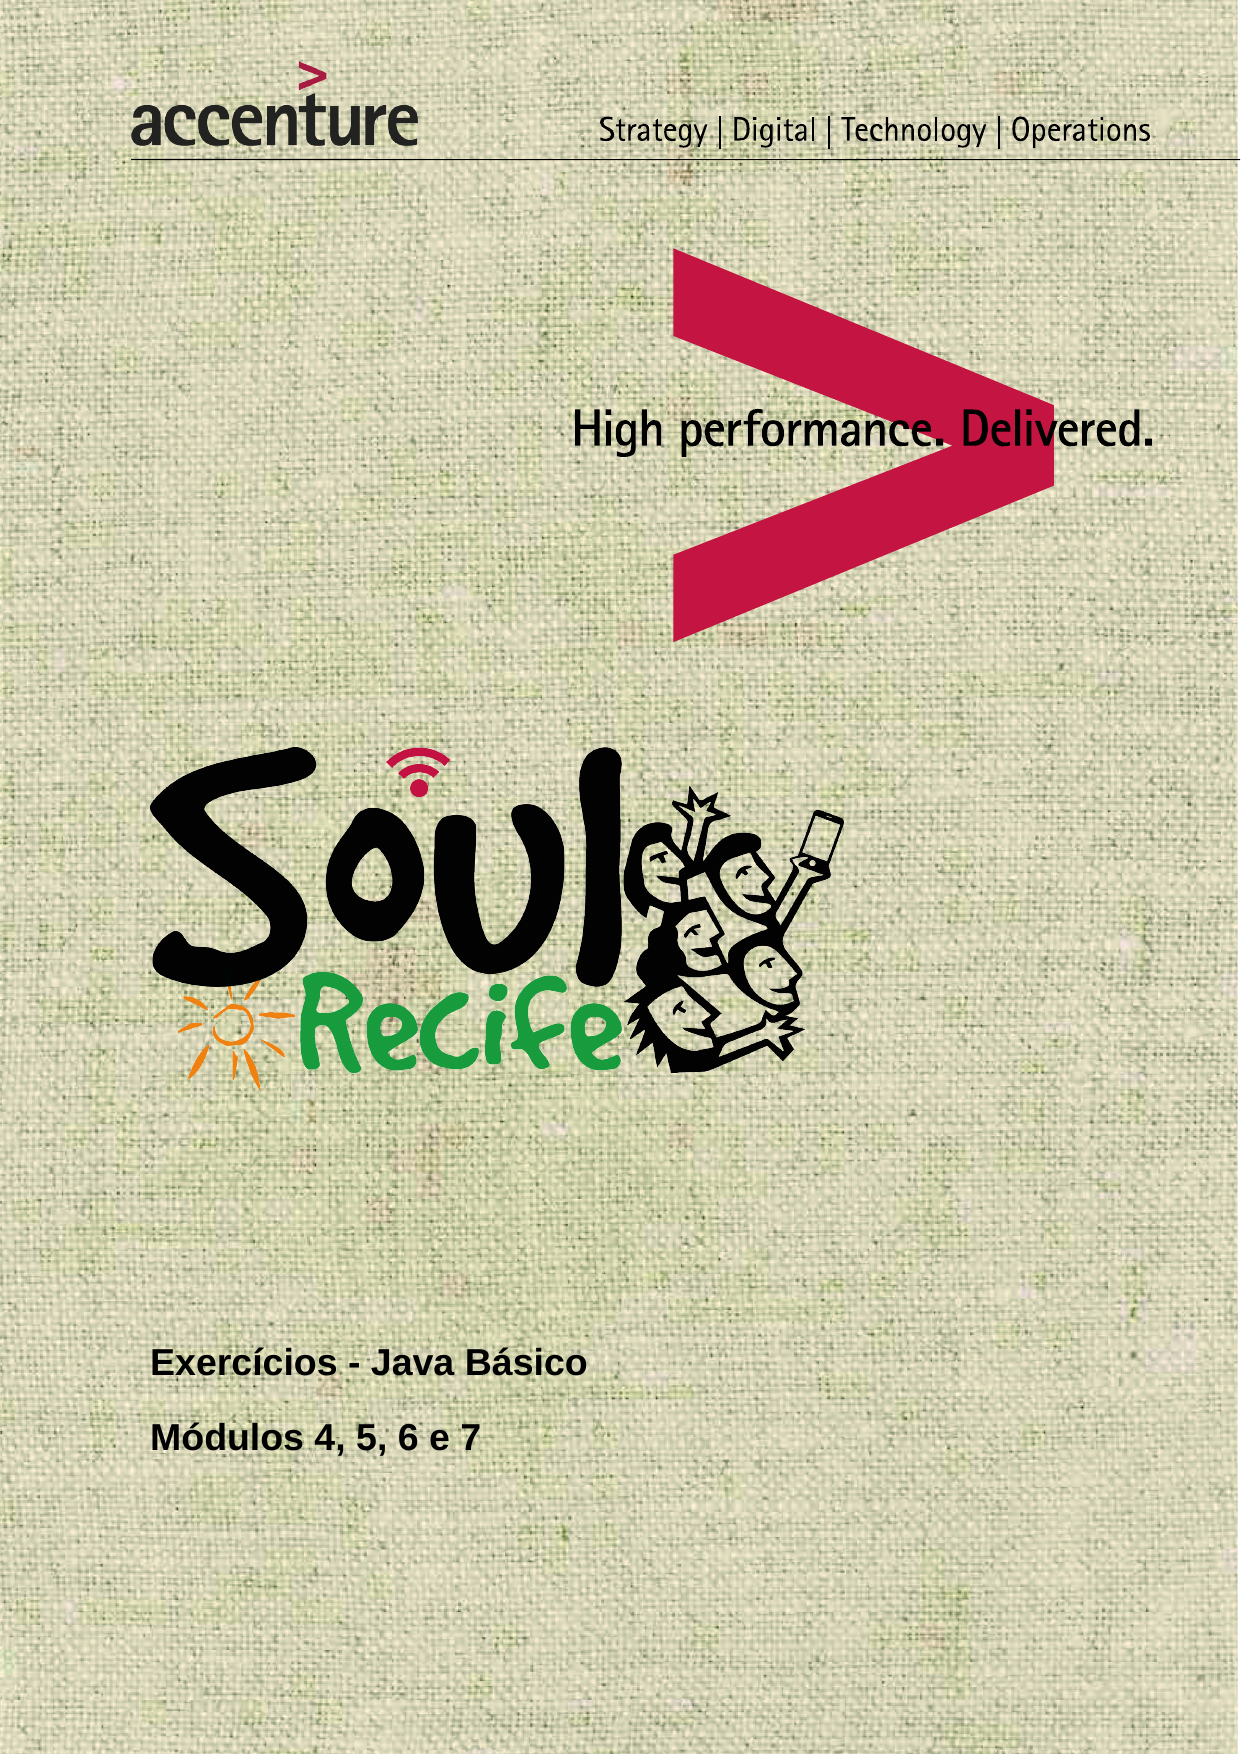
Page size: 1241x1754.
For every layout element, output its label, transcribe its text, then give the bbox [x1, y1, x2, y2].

picture [0, 0, 1238, 1754]
text Exercícios - Java Básico [150, 1341, 1090, 1384]
text Módulos 4, 5, 6 e 7 [150, 1415, 1090, 1458]
